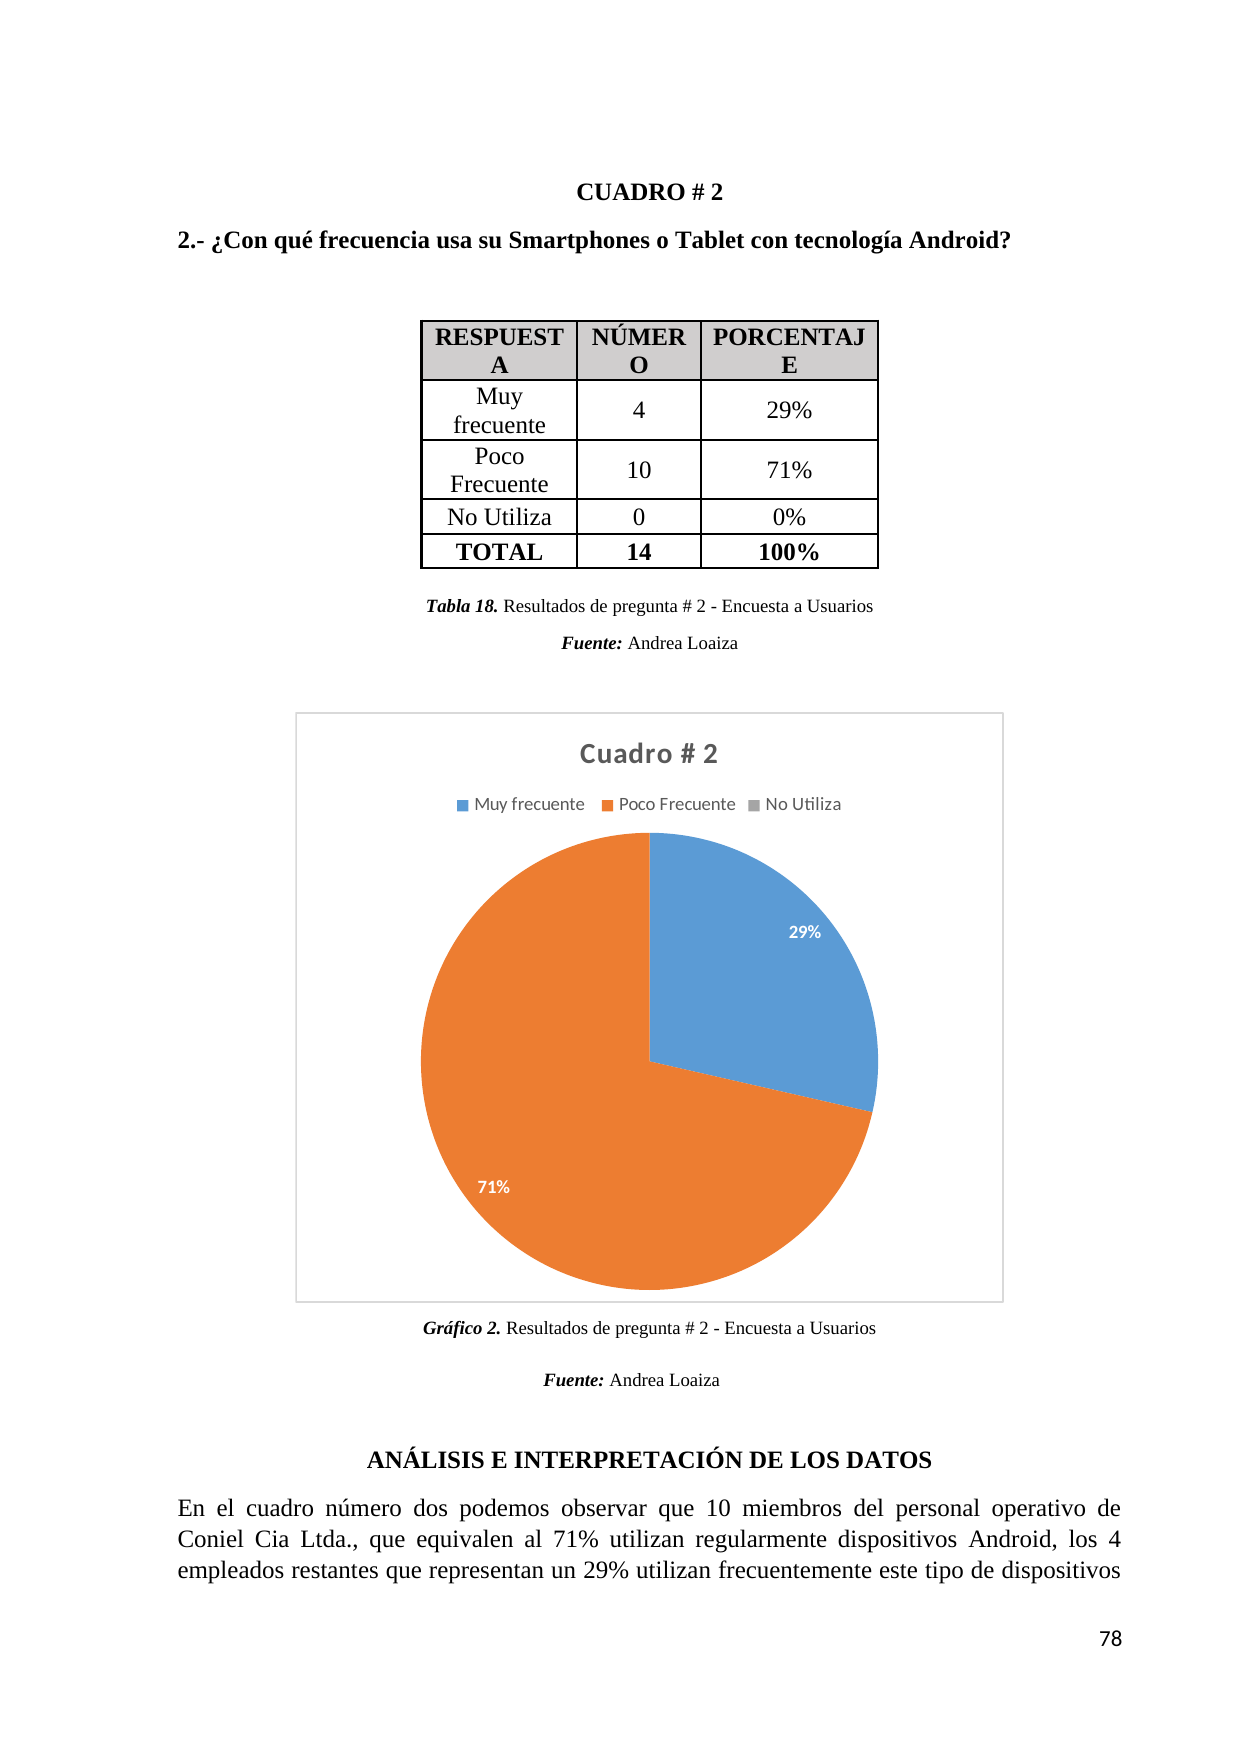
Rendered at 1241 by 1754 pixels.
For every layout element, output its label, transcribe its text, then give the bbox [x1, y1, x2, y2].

table_cell 0 [578, 500, 700, 533]
table_cell 100% [702, 535, 877, 567]
table_cell 4 [578, 381, 700, 439]
text Tabla 18. Resultados de pregunta # 2 - Encuesta a Usuarios [177, 595, 1122, 617]
text ANÁLISIS E INTERPRETACIÓN DE LOS DATOS [177, 1445, 1122, 1474]
table_cell 0% [702, 500, 877, 533]
table_header NÚMERO [578, 322, 700, 379]
text CUADRO # 2 [177, 177, 1122, 206]
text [177, 1493, 1122, 1584]
table_cell Poco Frecuente [423, 441, 576, 498]
table_cell 29% [702, 381, 877, 439]
table_cell 71% [702, 441, 877, 498]
table_cell No Utiliza [423, 500, 576, 533]
table_header RESPUESTA [423, 322, 576, 379]
table_cell 10 [578, 441, 700, 498]
table_cell Muy frecuente [423, 381, 576, 439]
text Gráfico 2. Resultados de pregunta # 2 - Encuesta a Usuarios [177, 1317, 1122, 1339]
text 2.- ¿Con qué frecuencia usa su Smartphones o Tablet con tecnología Android? [177, 225, 1122, 254]
table_cell 14 [578, 535, 700, 567]
table_header PORCENTAJE [702, 322, 877, 379]
table_cell TOTAL [423, 535, 576, 567]
